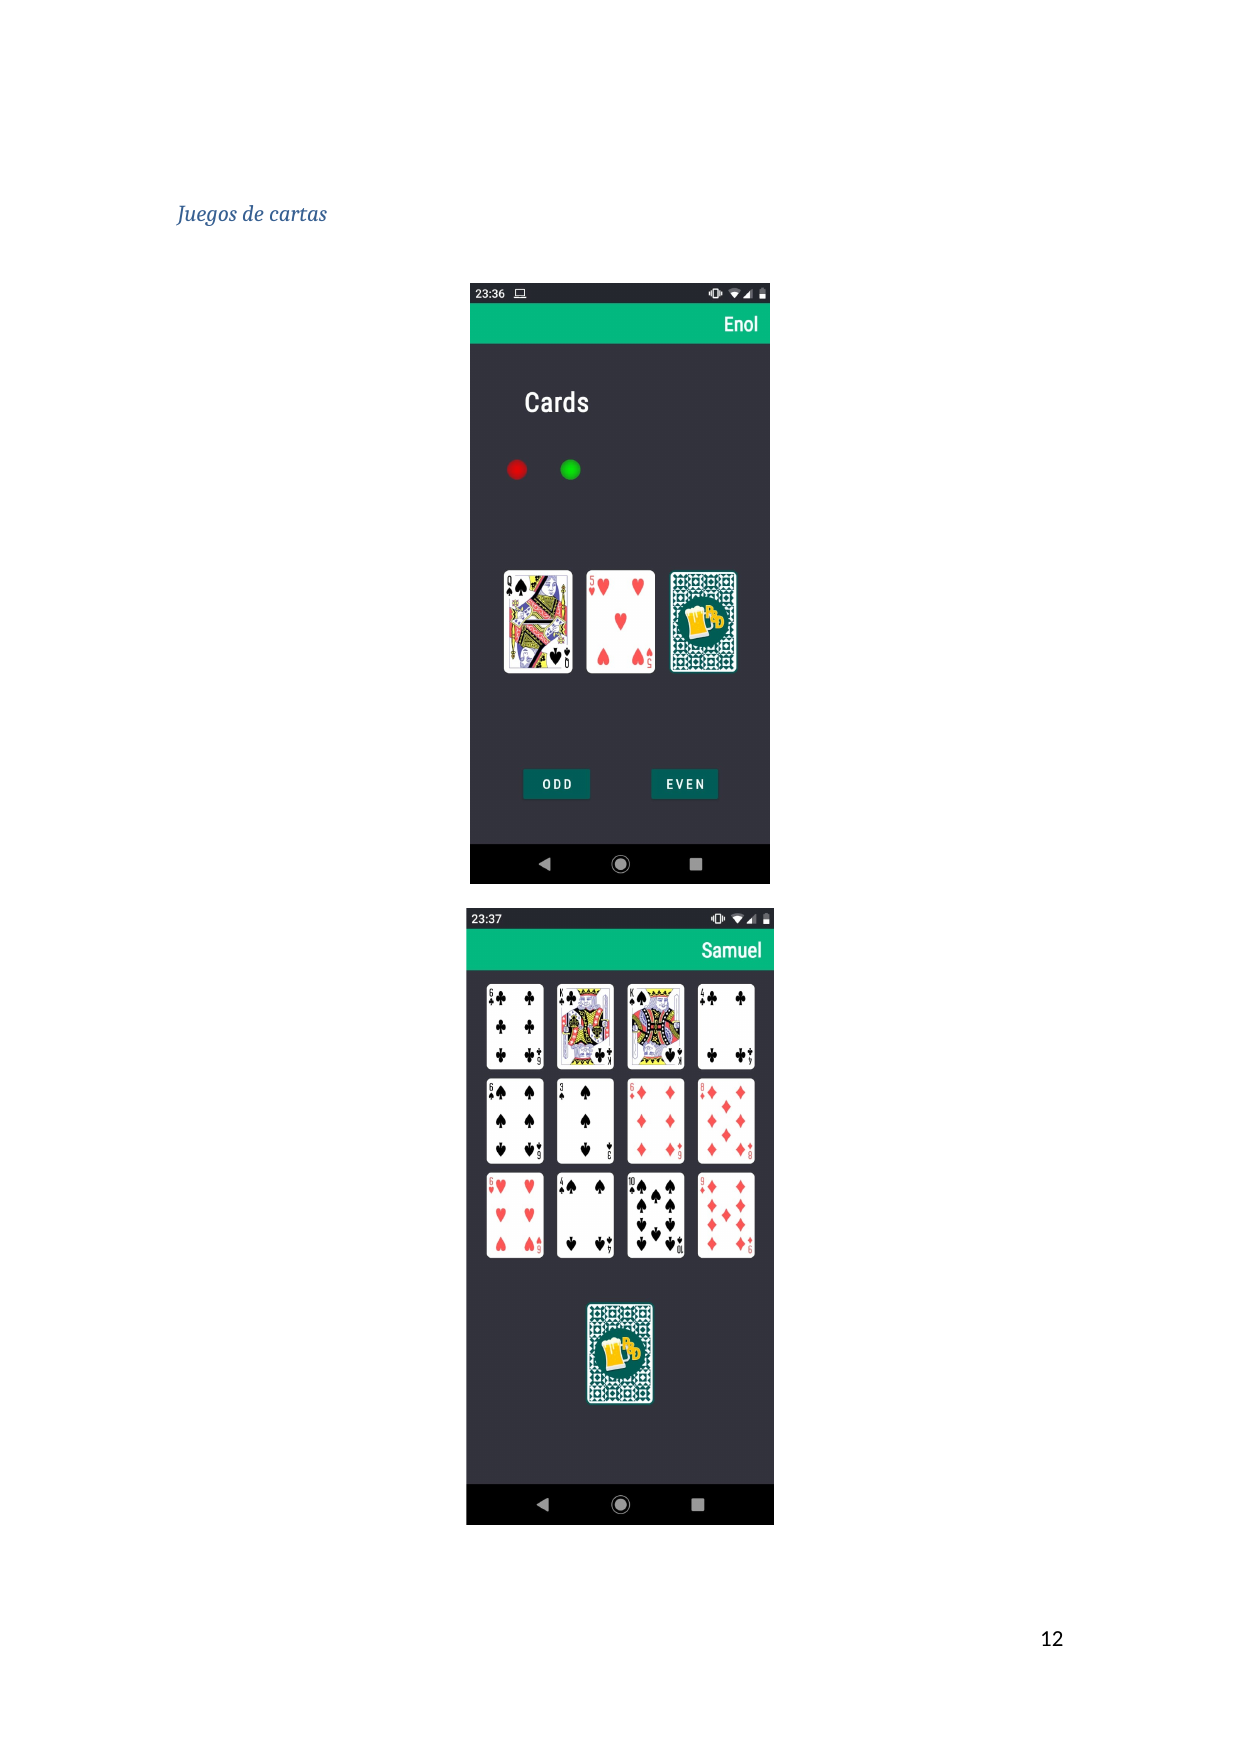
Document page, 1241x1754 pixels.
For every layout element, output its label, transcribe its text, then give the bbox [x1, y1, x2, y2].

picture [466, 908, 774, 1525]
subtitle Juegos de cartas [177, 201, 1063, 227]
picture [470, 283, 770, 884]
